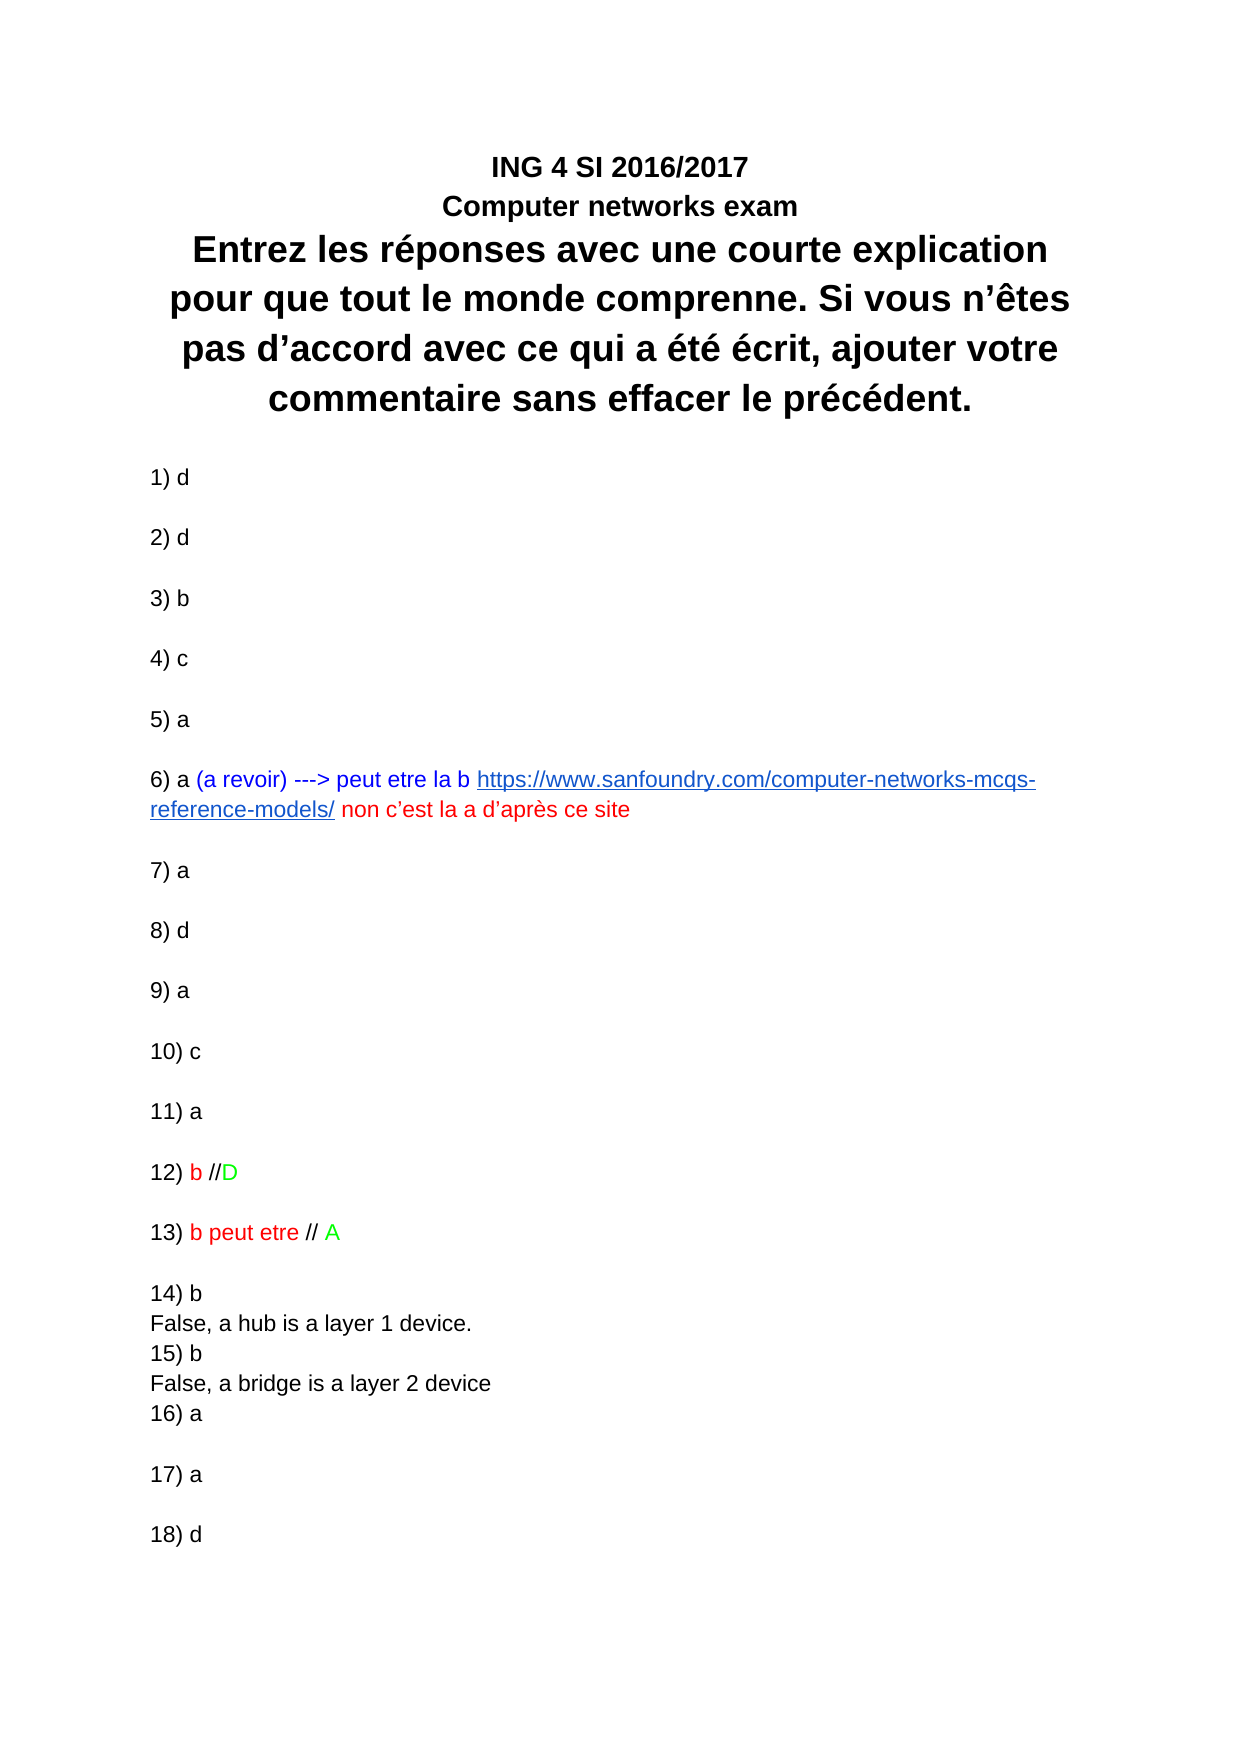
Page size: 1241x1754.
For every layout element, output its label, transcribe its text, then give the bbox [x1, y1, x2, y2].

text 18) d [150, 1521, 1090, 1548]
text False, a bridge is a layer 2 device [150, 1370, 1090, 1397]
text Entrez les réponses avec une courte explication pour que tout le monde comprenne. Si vous n’êtes pas d’accord avec ce qui a été écrit, ajouter votre commentaire sans effacer le précédent. [150, 227, 1090, 419]
text 5) a [150, 706, 1090, 732]
text 9) a [150, 977, 1090, 1004]
text 11) a [150, 1098, 1090, 1125]
text 15) b [150, 1340, 1090, 1366]
text 17) a [150, 1461, 1090, 1487]
text 6) a (a revoir) ---> peut etre la b https://www.sanfoundry.com/computer-networks-mcqs-reference-models/ non c’est la a d’après ce site [150, 766, 1090, 823]
text 7) a [150, 857, 1090, 883]
text 4) c [150, 645, 1090, 672]
text 12) b //D [150, 1159, 1090, 1185]
text Computer networks exam [150, 188, 1090, 222]
text 16) a [150, 1400, 1090, 1427]
text 1) d [150, 464, 1090, 490]
text 2) d [150, 524, 1090, 551]
text 13) b peut etre // A [150, 1219, 1090, 1246]
text 8) d [150, 917, 1090, 943]
text 10) c [150, 1038, 1090, 1064]
text 3) b [150, 585, 1090, 611]
text False, a hub is a layer 1 device. [150, 1310, 1090, 1336]
text 14) b [150, 1279, 1090, 1306]
text ING 4 SI 2016/2017 [150, 150, 1090, 183]
